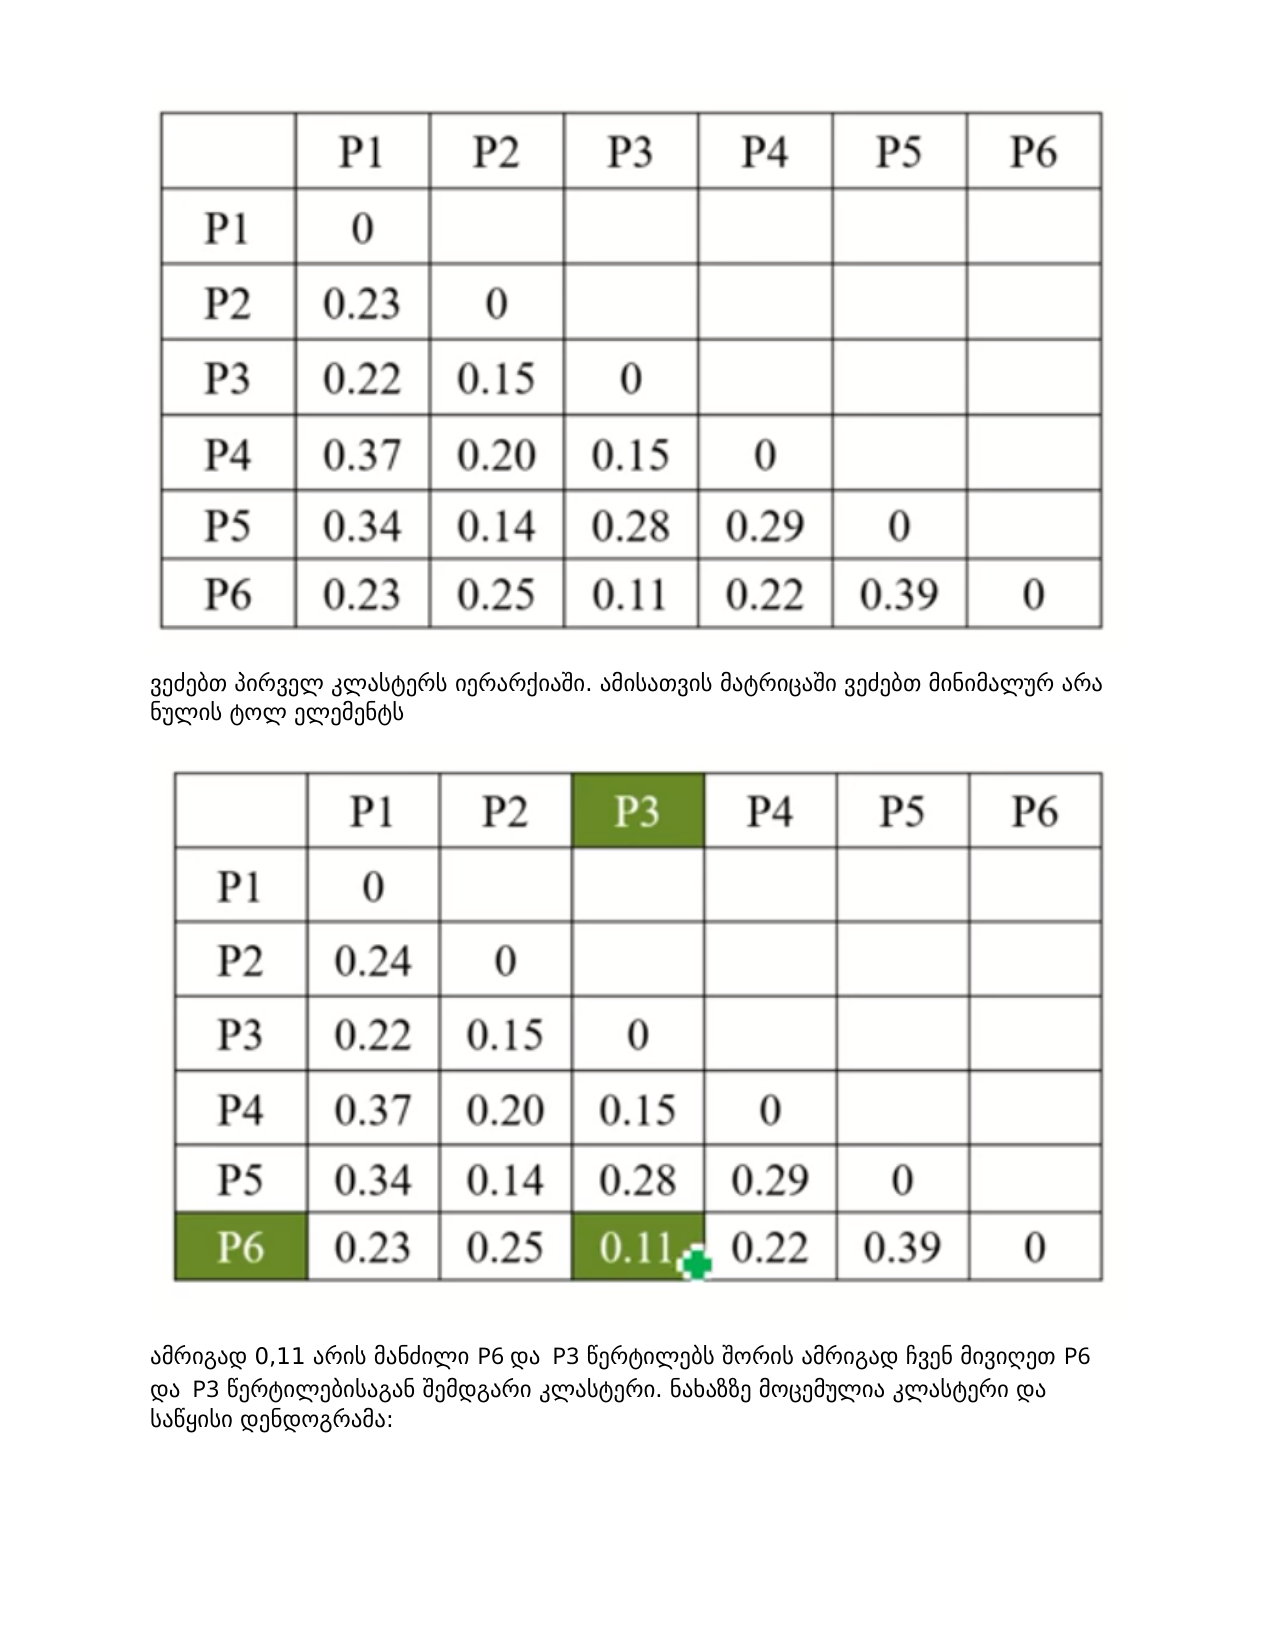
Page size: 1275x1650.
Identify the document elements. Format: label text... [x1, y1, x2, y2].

text ამრიგად 0,11 არის მანძილი P6 და P3 წერტილებს შორის ამრიგად ჩვენ მივიღეთ P6 და P3 წერტილებისაგან შემდგარი კლასტერი. ნახაზზე მოცემულია კლასტერი და საწყისი დენდოგრამა: [150, 1339, 1125, 1433]
text ვეძებთ პირველ კლასტერს იერარქიაში. ამისათვის მატრიცაში ვეძებთ მინიმალურ არა ნულის ტოლ ელემენტს [150, 670, 1125, 725]
picture [150, 88, 1125, 652]
picture [150, 744, 1125, 1321]
